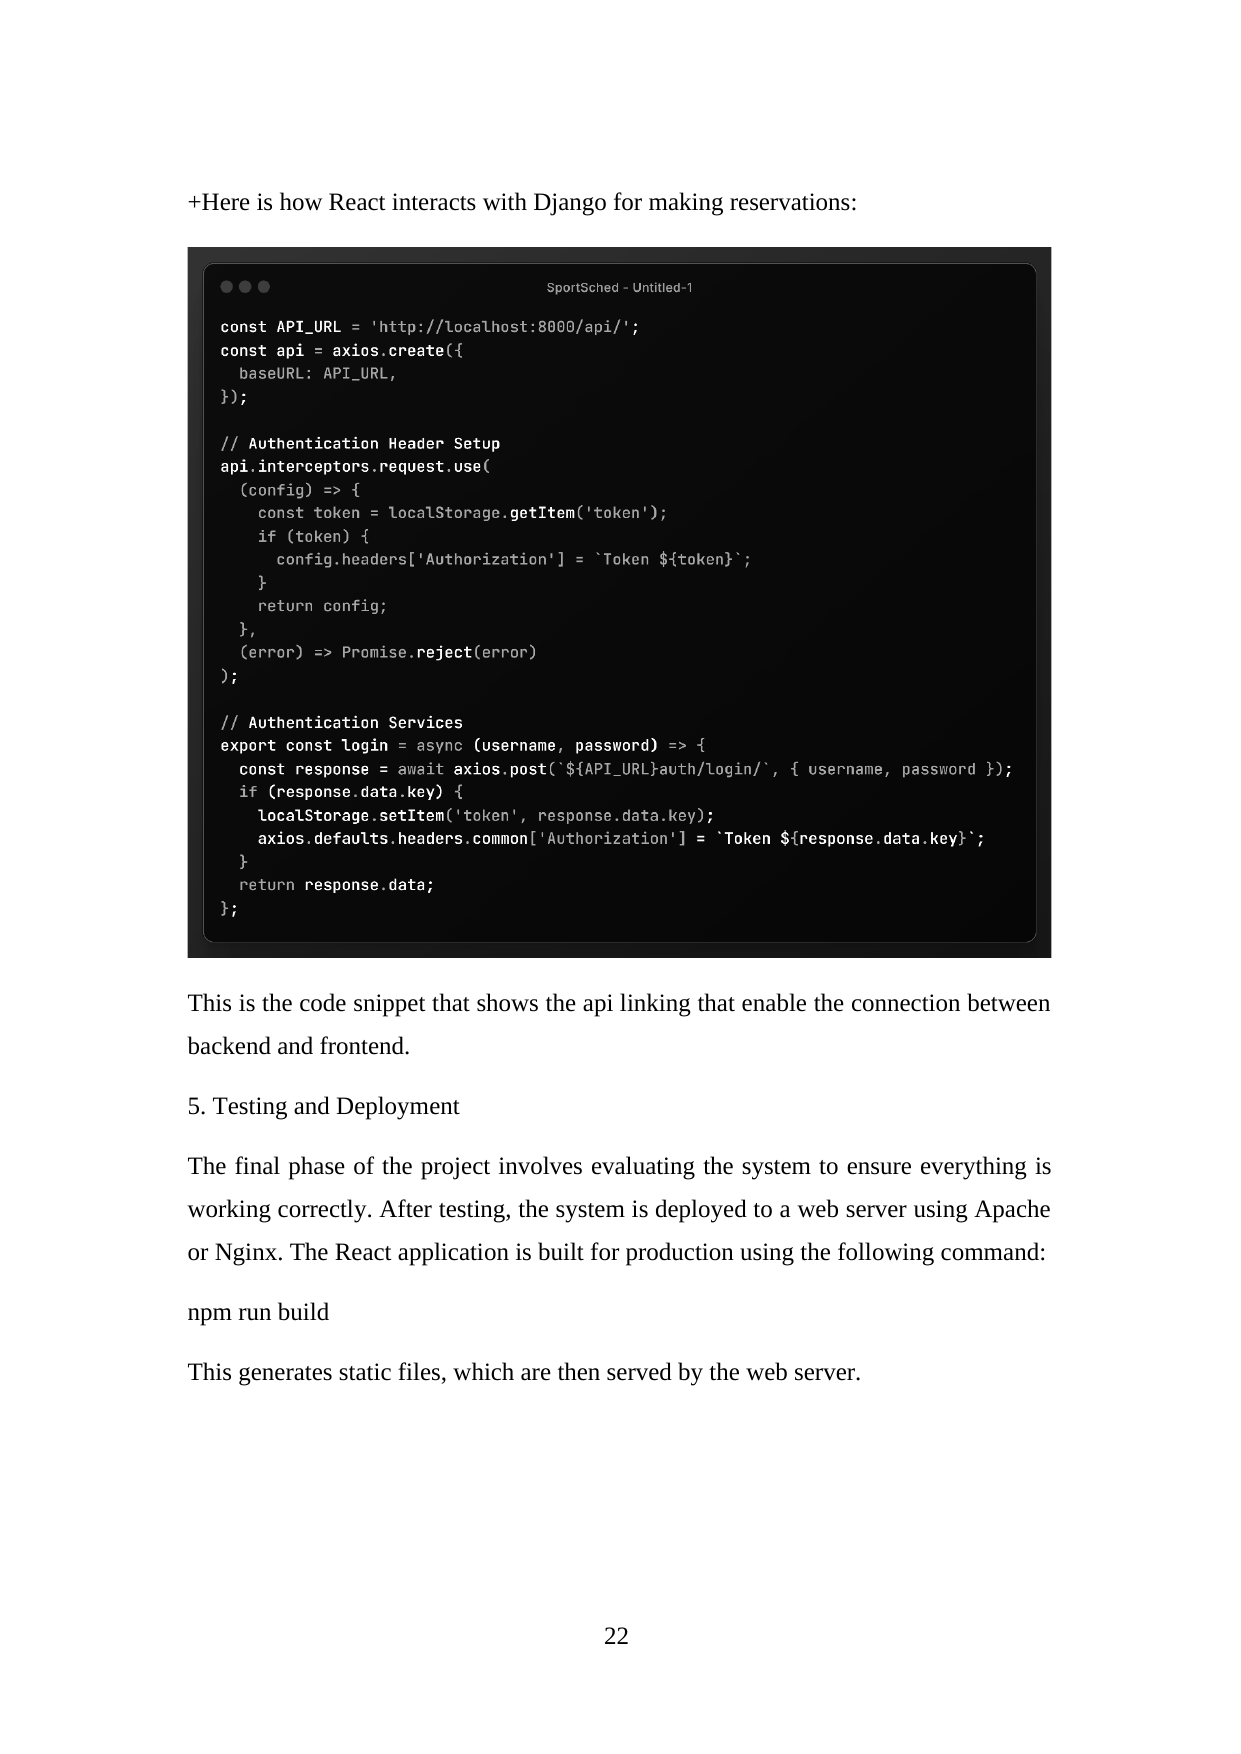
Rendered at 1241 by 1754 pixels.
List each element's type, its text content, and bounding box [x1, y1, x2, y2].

text npm run build [187, 1297, 1053, 1326]
text 5. Testing and Deployment [187, 1091, 1053, 1120]
picture [187, 247, 1052, 958]
text This generates static files, which are then served by the web server. [187, 1357, 1053, 1386]
text The final phase of the project involves evaluating the system to ensure everything is working correctly. After testing, the system is deployed to a web server using Apache or Nginx. The React application is built for production using the following command: [187, 1151, 1053, 1266]
text This is the code snippet that shows the api linking that enable the connection between backend and frontend. [187, 988, 1053, 1060]
text +Here is how React interacts with Django for making reservations: [187, 187, 1053, 216]
